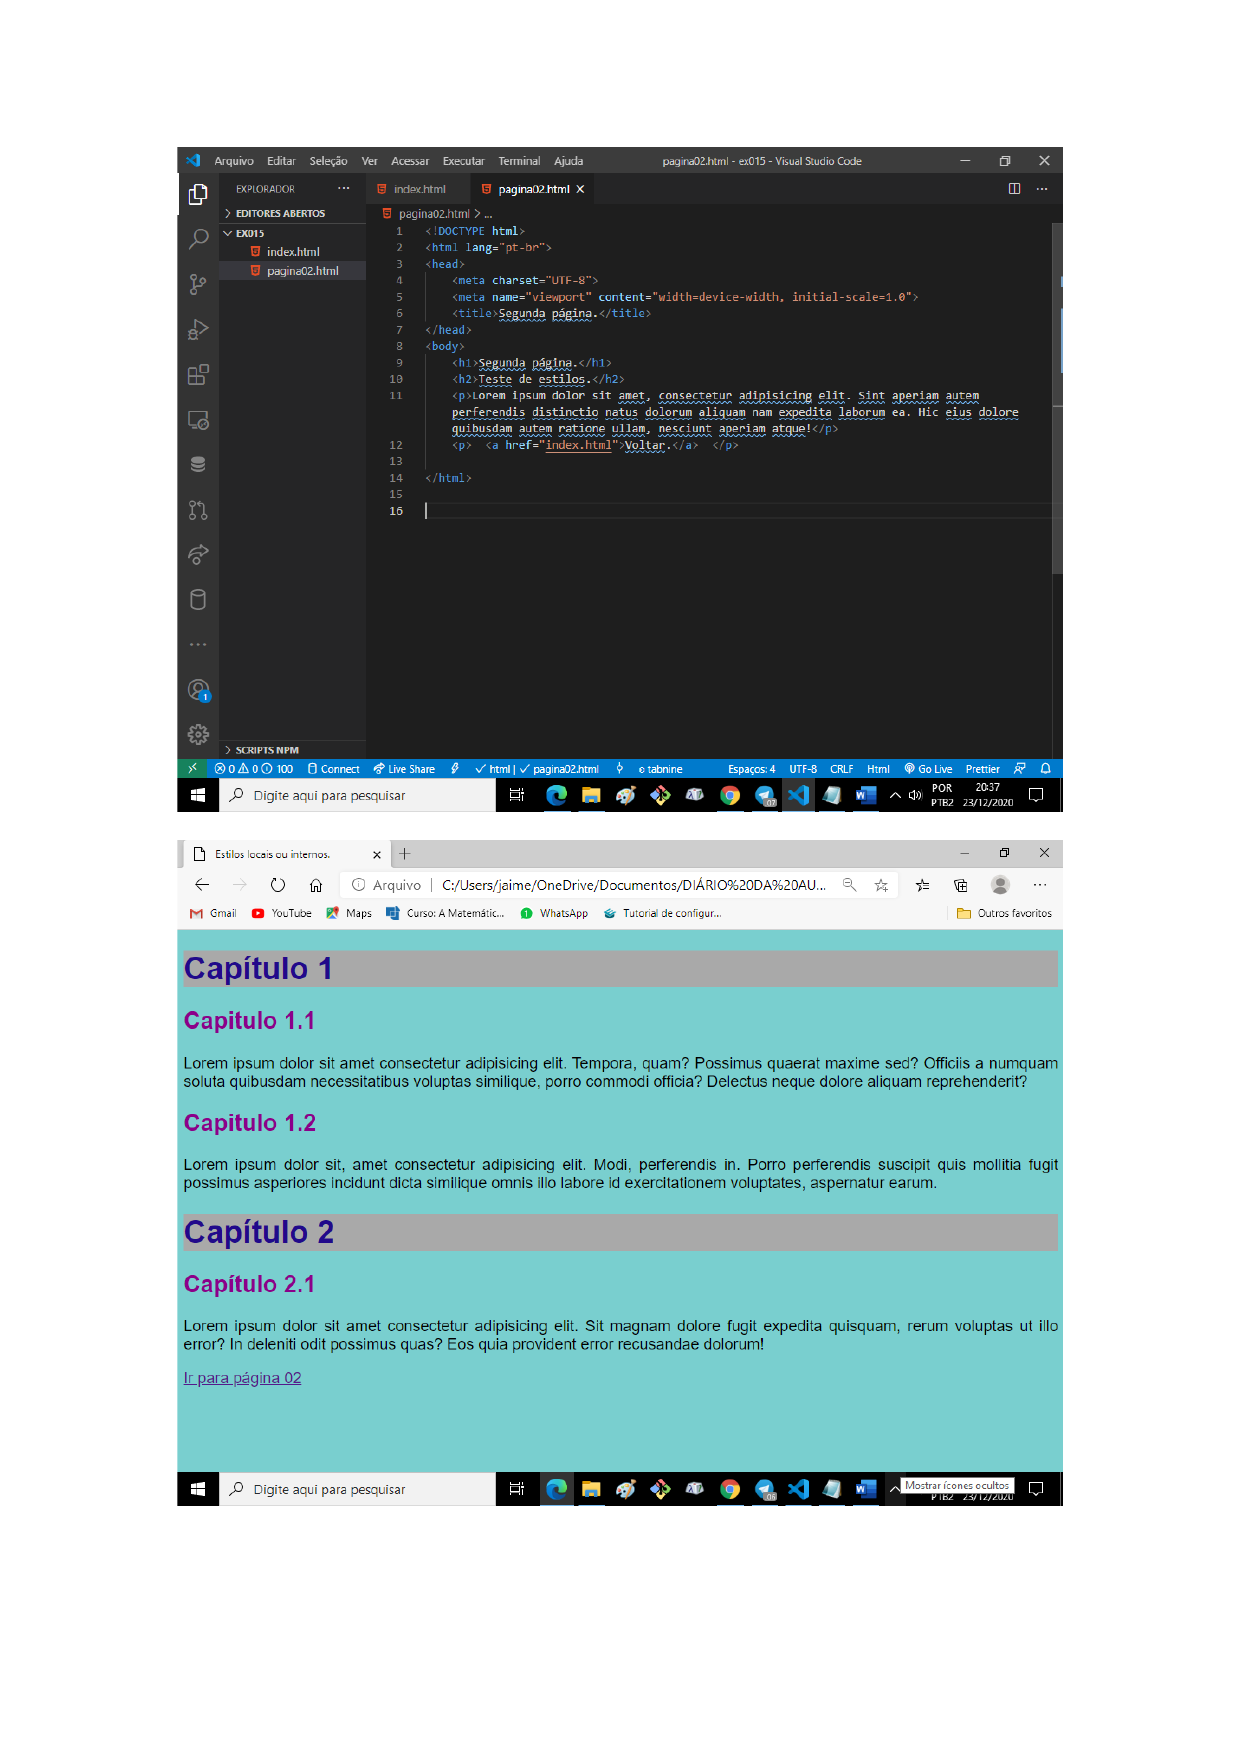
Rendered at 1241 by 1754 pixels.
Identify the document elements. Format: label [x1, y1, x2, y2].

picture [177, 840, 1063, 1506]
picture [177, 147, 1063, 812]
